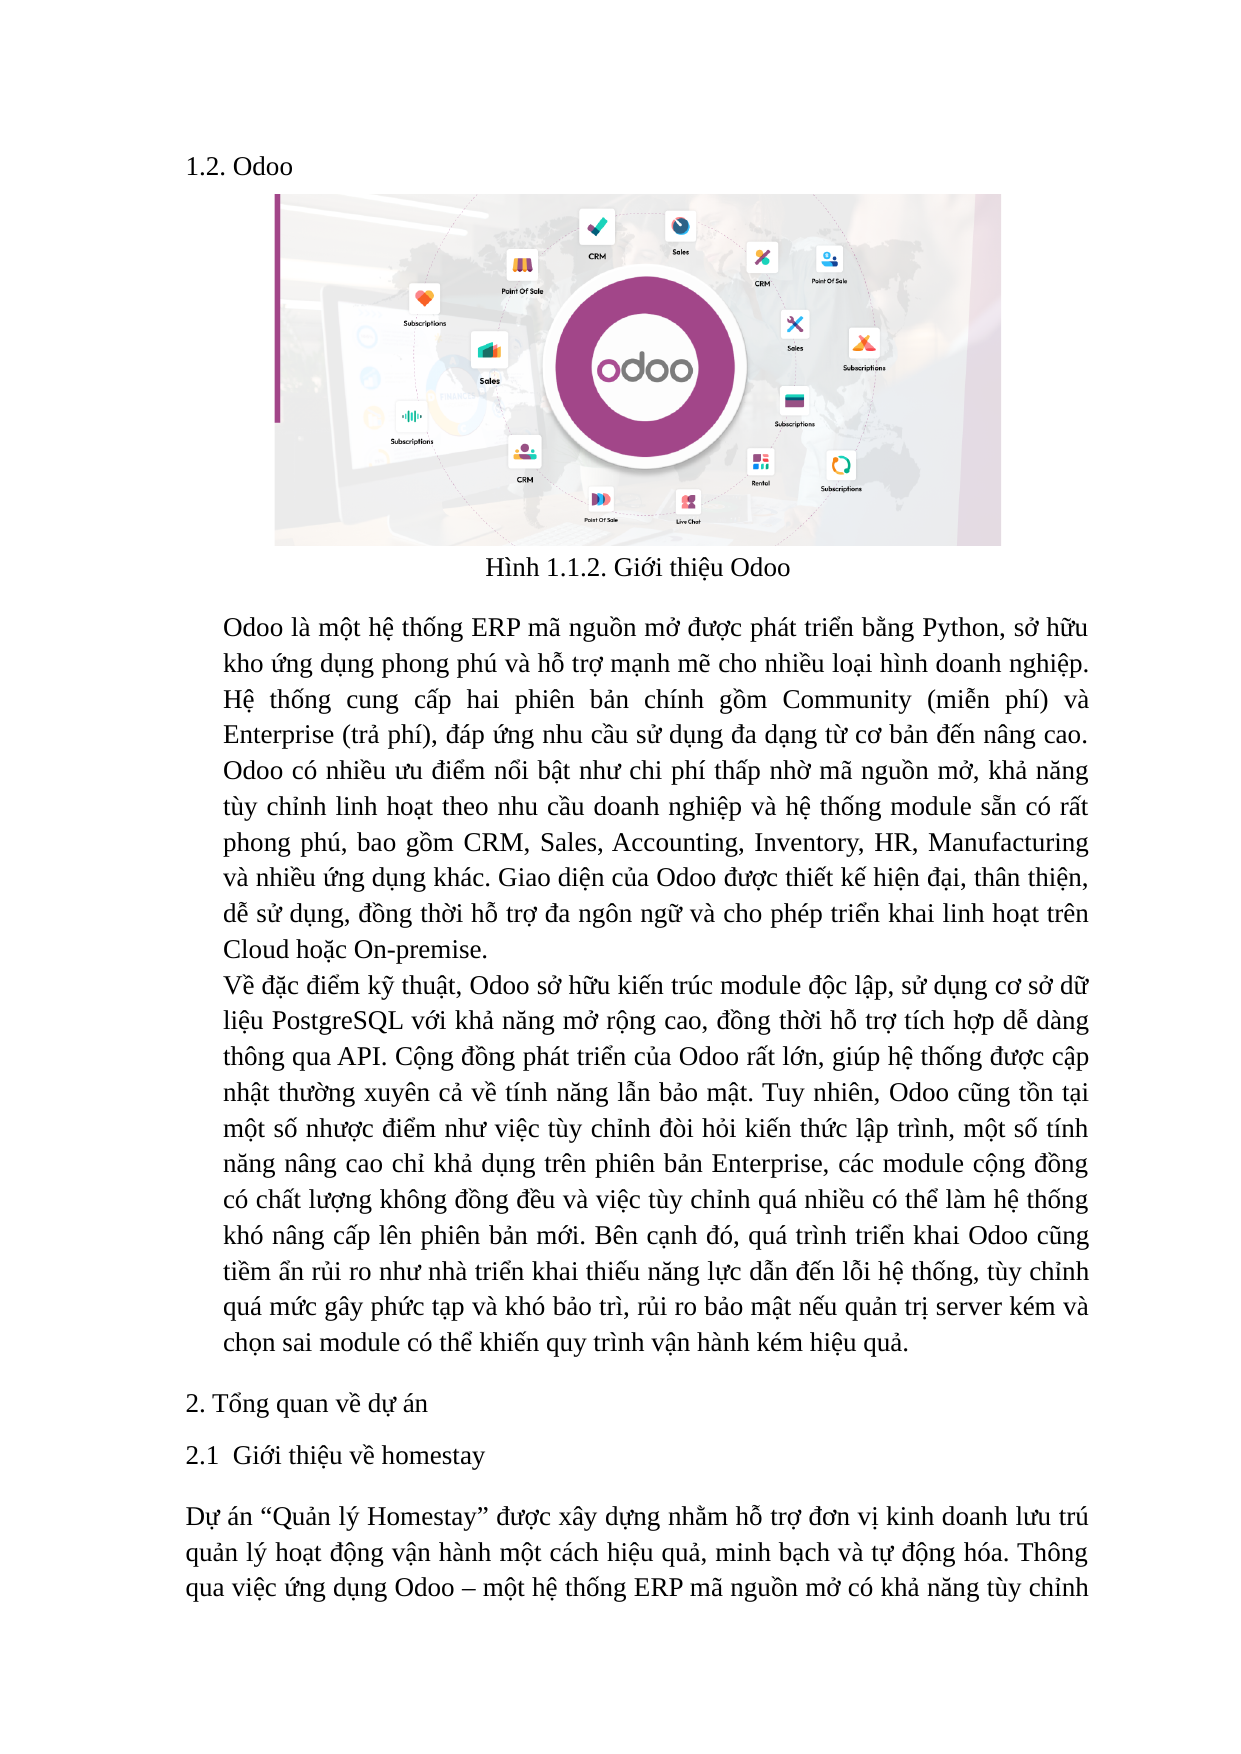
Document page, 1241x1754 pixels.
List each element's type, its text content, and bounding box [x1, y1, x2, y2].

picture [274, 194, 1002, 546]
text Hình 1.1.2. Giới thiệu Odoo [185, 551, 1090, 582]
subtitle 1.2. Odoo [185, 150, 1090, 181]
subtitle 2.1 Giới thiệu về homestay [185, 1439, 1090, 1470]
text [185, 1500, 1090, 1602]
list Về đặc điểm kỹ thuật, Odoo sở hữu kiến trúc module độc lập, sử dụng cơ sở dữ liệu PostgreSQL với khả năng mở rộng cao, đồng thời hỗ trợ tích hợp dễ dàng thông qua API. Cộng đồng phát triển của Odoo rất lớn, giúp hệ thống được cập nhật thường xuyên cả về tính năng lẫn bảo mật. Tuy nhiên, Odoo cũng tồn tại một số nhược điểm như việc tùy chỉnh đòi hỏi kiến thức lập trình, một số tính năng nâng cao chỉ khả dụng trên phiên bản Enterprise, các module cộng đồng có chất lượng không đồng đều và việc tùy chỉnh quá nhiều có thể làm hệ thống khó nâng cấp lên phiên bản mới. Bên cạnh đó, quá trình triển khai Odoo cũng tiềm ẩn rủi ro như nhà triển khai thiếu năng lực dẫn đến lỗi hệ thống, tùy chỉnh quá mức gây phức tạp và khó bảo trì, rủi ro bảo mật nếu quản trị server kém và chọn sai module có thể khiến quy trình vận hành kém hiệu quả. [223, 969, 1090, 1357]
subtitle 2. Tổng quan về dự án [185, 1387, 1090, 1418]
list Odoo là một hệ thống ERP mã nguồn mở được phát triển bằng Python, sở hữu kho ứng dụng phong phú và hỗ trợ mạnh mẽ cho nhiều loại hình doanh nghiệp. Hệ thống cung cấp hai phiên bản chính gồm Community (miễn phí) và Enterprise (trả phí), đáp ứng nhu cầu sử dụng đa dạng từ cơ bản đến nâng cao. Odoo có nhiều ưu điểm nổi bật như chi phí thấp nhờ mã nguồn mở, khả năng tùy chỉnh linh hoạt theo nhu cầu doanh nghiệp và hệ thống module sẵn có rất phong phú, bao gồm CRM, Sales, Accounting, Inventory, HR, Manufacturing và nhiều ứng dụng khác. Giao diện của Odoo được thiết kế hiện đại, thân thiện, dễ sử dụng, đồng thời hỗ trợ đa ngôn ngữ và cho phép triển khai linh hoạt trên Cloud hoặc On-premise. [223, 611, 1090, 964]
